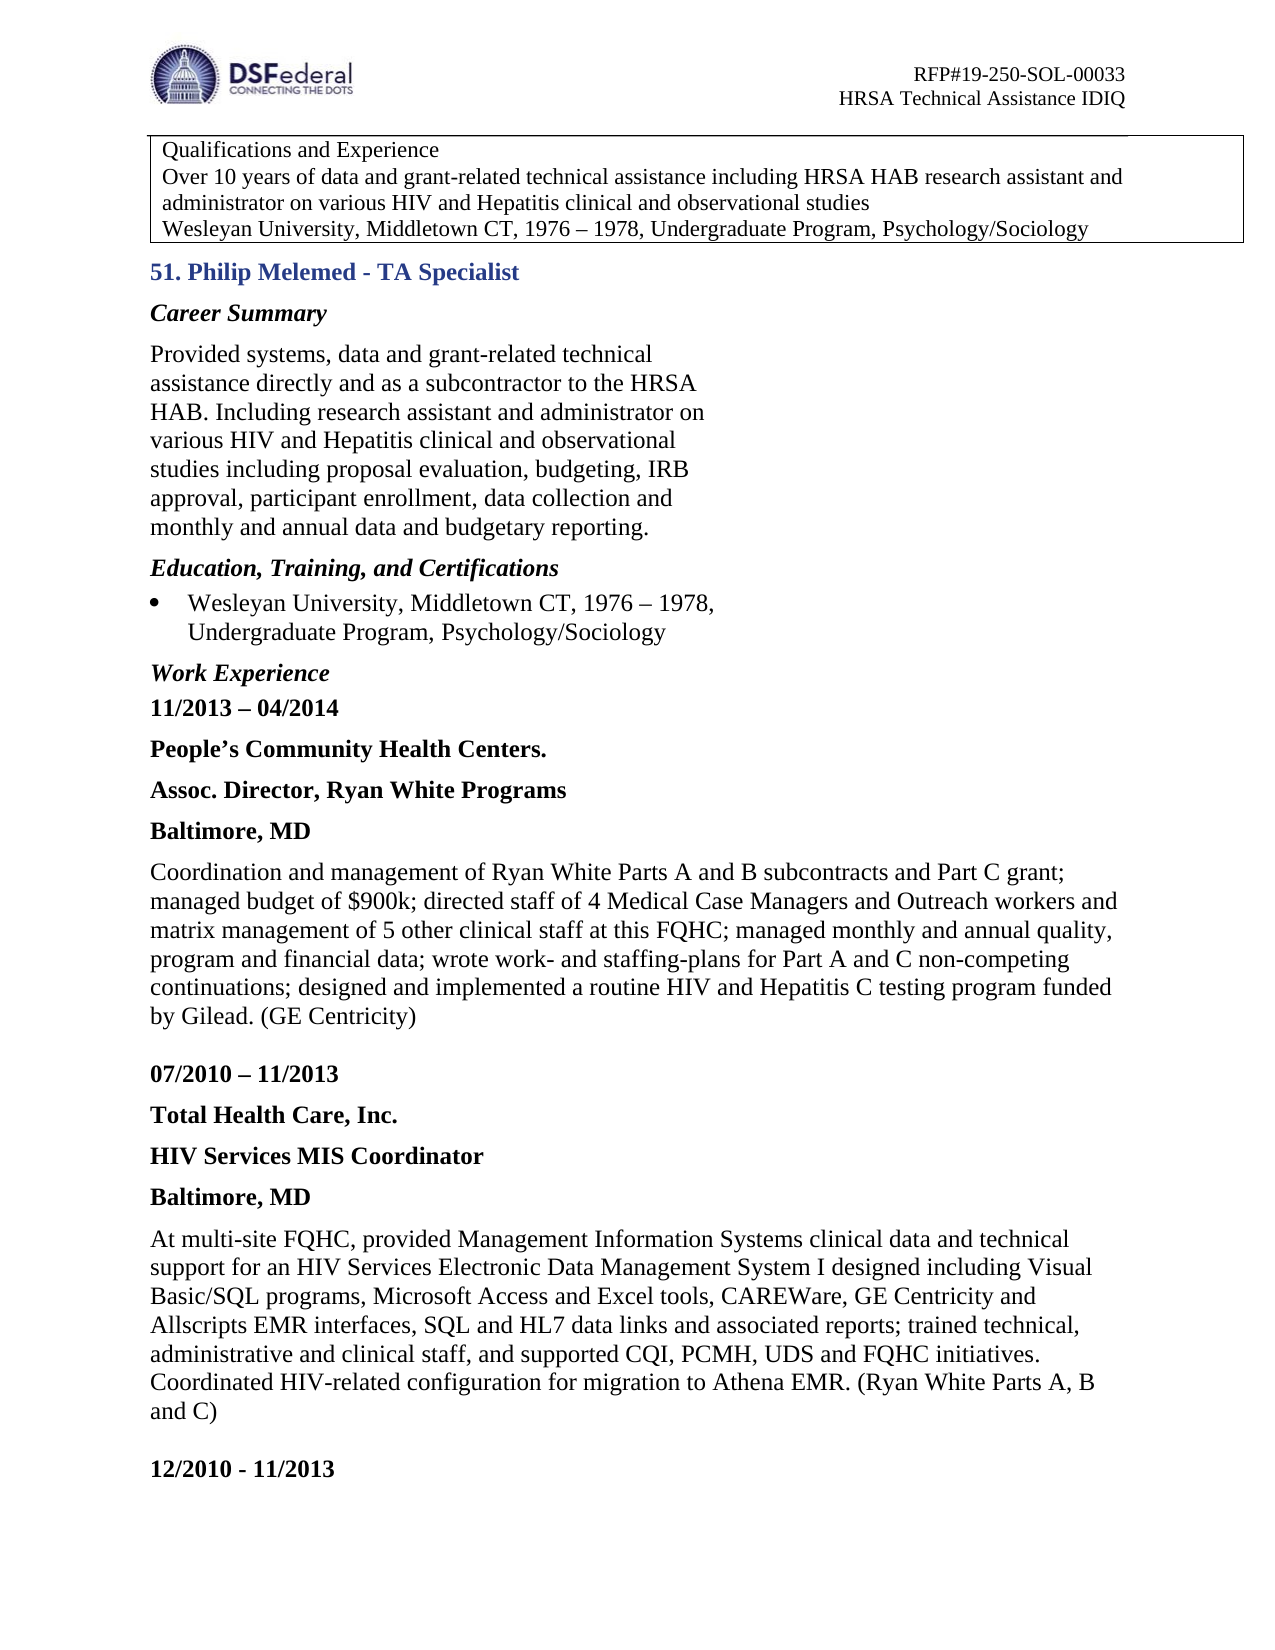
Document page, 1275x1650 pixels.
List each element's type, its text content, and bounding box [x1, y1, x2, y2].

subtitle 07/2010 – 11/2013 [150, 1059, 1244, 1087]
subtitle 12/2010 - 11/2013 [150, 1454, 1244, 1482]
text HIV Services MIS Coordinator Baltimore, MD [150, 1141, 486, 1211]
list Wesleyan University, Middletown CT, 1976 – 1978, Undergraduate Program, Psychology/Sociology [150, 588, 714, 645]
picture [149, 32, 355, 105]
text People’s Community Health Centers. Assoc. Director, Ryan White Programs Baltimore, MD [150, 734, 588, 845]
text 11/2013 – 04/2014 [150, 693, 1244, 721]
text Provided systems, data and grant-related technical assistance directly and as a subcontractor to the HRSA HAB. Including research assistant and administrator on various HIV and Hepatitis clinical and observational studies including proposal evaluation, budgeting, IRB approval, participant enrollment, data collection and monthly and annual data and budgetary reporting. [150, 339, 742, 540]
text Coordinated HIV-related configuration for migration to Athena EMR. (Ryan White Parts A, B and C) [150, 1367, 1125, 1425]
subtitle Education, Training, and Certifications [150, 553, 1244, 582]
subtitle Career Summary [150, 298, 1244, 327]
table_header Qualifications and Experience Over 10 years of data and grant-related technical assistance including HRSA HAB research assistant and administrator on various HIV and Hepatitis clinical and observational studies Wesleyan University, Middletown CT, 1976 – 1978, Undergraduate Program, Psychology/Sociology [151, 136, 1243, 242]
list Philip Melemed - TA Specialist [150, 257, 1244, 285]
subtitle Work Experience [150, 658, 1244, 686]
text Coordination and management of Ryan White Parts A and B subcontracts and Part C grant; managed budget of $900k; directed staff of 4 Medical Case Managers and Outreach workers and matrix management of 5 other clinical staff at this FQHC; managed monthly and annual quality, program and financial data; wrote work- and staffing-plans for Part A and C non-competing continuations; designed and implemented a routine HIV and Hepatitis C testing program funded by Gilead. (GE Centricity) [150, 857, 1120, 1030]
text At multi-site FQHC, provided Management Information Systems clinical data and technical support for an HIV Services Electronic Data Management System I designed including Visual Basic/SQL programs, Microsoft Access and Excel tools, CAREWare, GE Centricity and Allscripts EMR interfaces, SQL and HL7 data links and associated reports; trained technical, administrative and clinical staff, and supported CQI, PCMH, UDS and FQHC initiatives. [150, 1224, 1095, 1367]
text Total Health Care, Inc. [150, 1100, 1244, 1129]
